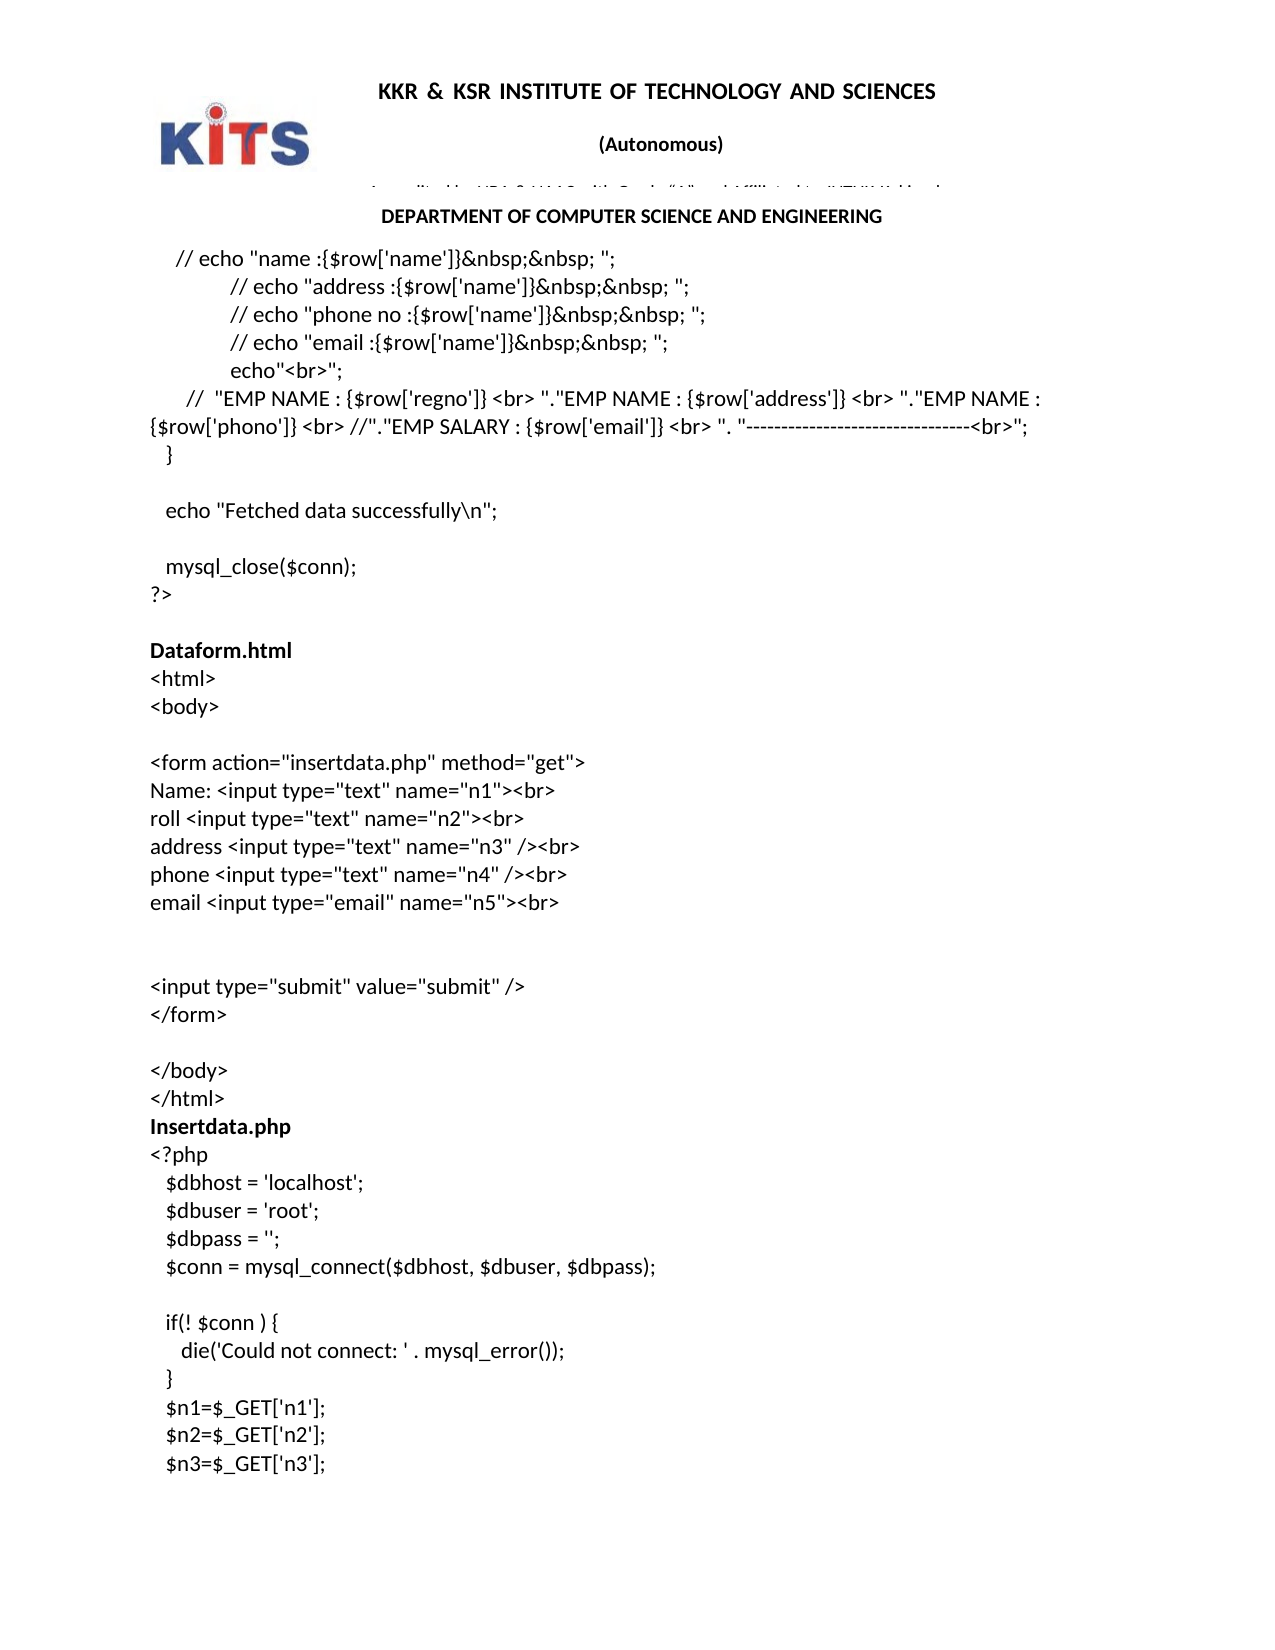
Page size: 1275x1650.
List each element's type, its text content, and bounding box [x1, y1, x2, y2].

text $dbhost = 'localhost'; [150, 1168, 1125, 1196]
text <?php [150, 1140, 1125, 1168]
text phone <input type="text" name="n4" /><br> [150, 860, 1125, 888]
text mysql_close($conn); [150, 552, 1125, 580]
text <form action="insertdata.php" method="get"> [150, 748, 1125, 776]
text } [150, 440, 1125, 468]
text echo "Fetched data successfully\n"; [150, 496, 1125, 524]
text // echo "name :{$row['name']}&nbsp;&nbsp; "; [150, 244, 1125, 272]
text // echo "email :{$row['name']}&nbsp;&nbsp; "; [150, 328, 1125, 356]
text $n3=$_GET['n3']; [150, 1449, 1125, 1477]
text $dbpass = ''; [150, 1224, 1125, 1252]
text // echo "phone no :{$row['name']}&nbsp;&nbsp; "; [150, 300, 1125, 328]
text echo"<br>"; [150, 356, 1125, 384]
text } [150, 1364, 1125, 1393]
text Insertdata.php [150, 1112, 1125, 1140]
picture [152, 96, 318, 172]
text // "EMP NAME : {$row['regno']} <br> "."EMP NAME : {$row['address']} <br> "."EMP NAME : {$row['phono']} <br> //"."EMP SALARY : {$row['email']} <br> ". "--------------------------------<br>"; [150, 384, 1125, 440]
text if(! $conn ) { [150, 1308, 1125, 1337]
text <html> [150, 664, 1125, 692]
text <body> [150, 692, 1125, 720]
text </html> [150, 1084, 1125, 1112]
text $conn = mysql_connect($dbhost, $dbuser, $dbpass); [150, 1252, 1125, 1281]
text address <input type="text" name="n3" /><br> [150, 832, 1125, 860]
text </form> [150, 1000, 1125, 1028]
text email <input type="email" name="n5"><br> [150, 888, 1125, 916]
text roll <input type="text" name="n2"><br> [150, 804, 1125, 832]
text Name: <input type="text" name="n1"><br> [150, 776, 1125, 804]
text Dataform.html [150, 636, 1125, 664]
text $n1=$_GET['n1']; [150, 1393, 1125, 1421]
text $n2=$_GET['n2']; [150, 1421, 1125, 1449]
text </body> [150, 1056, 1125, 1084]
text ?> [150, 580, 1125, 608]
text $dbuser = 'root'; [150, 1196, 1125, 1224]
text <input type="submit" value="submit" /> [150, 972, 1125, 1000]
text // echo "address :{$row['name']}&nbsp;&nbsp; "; [150, 272, 1125, 300]
text die('Could not connect: ' . mysql_error()); [150, 1337, 1125, 1364]
